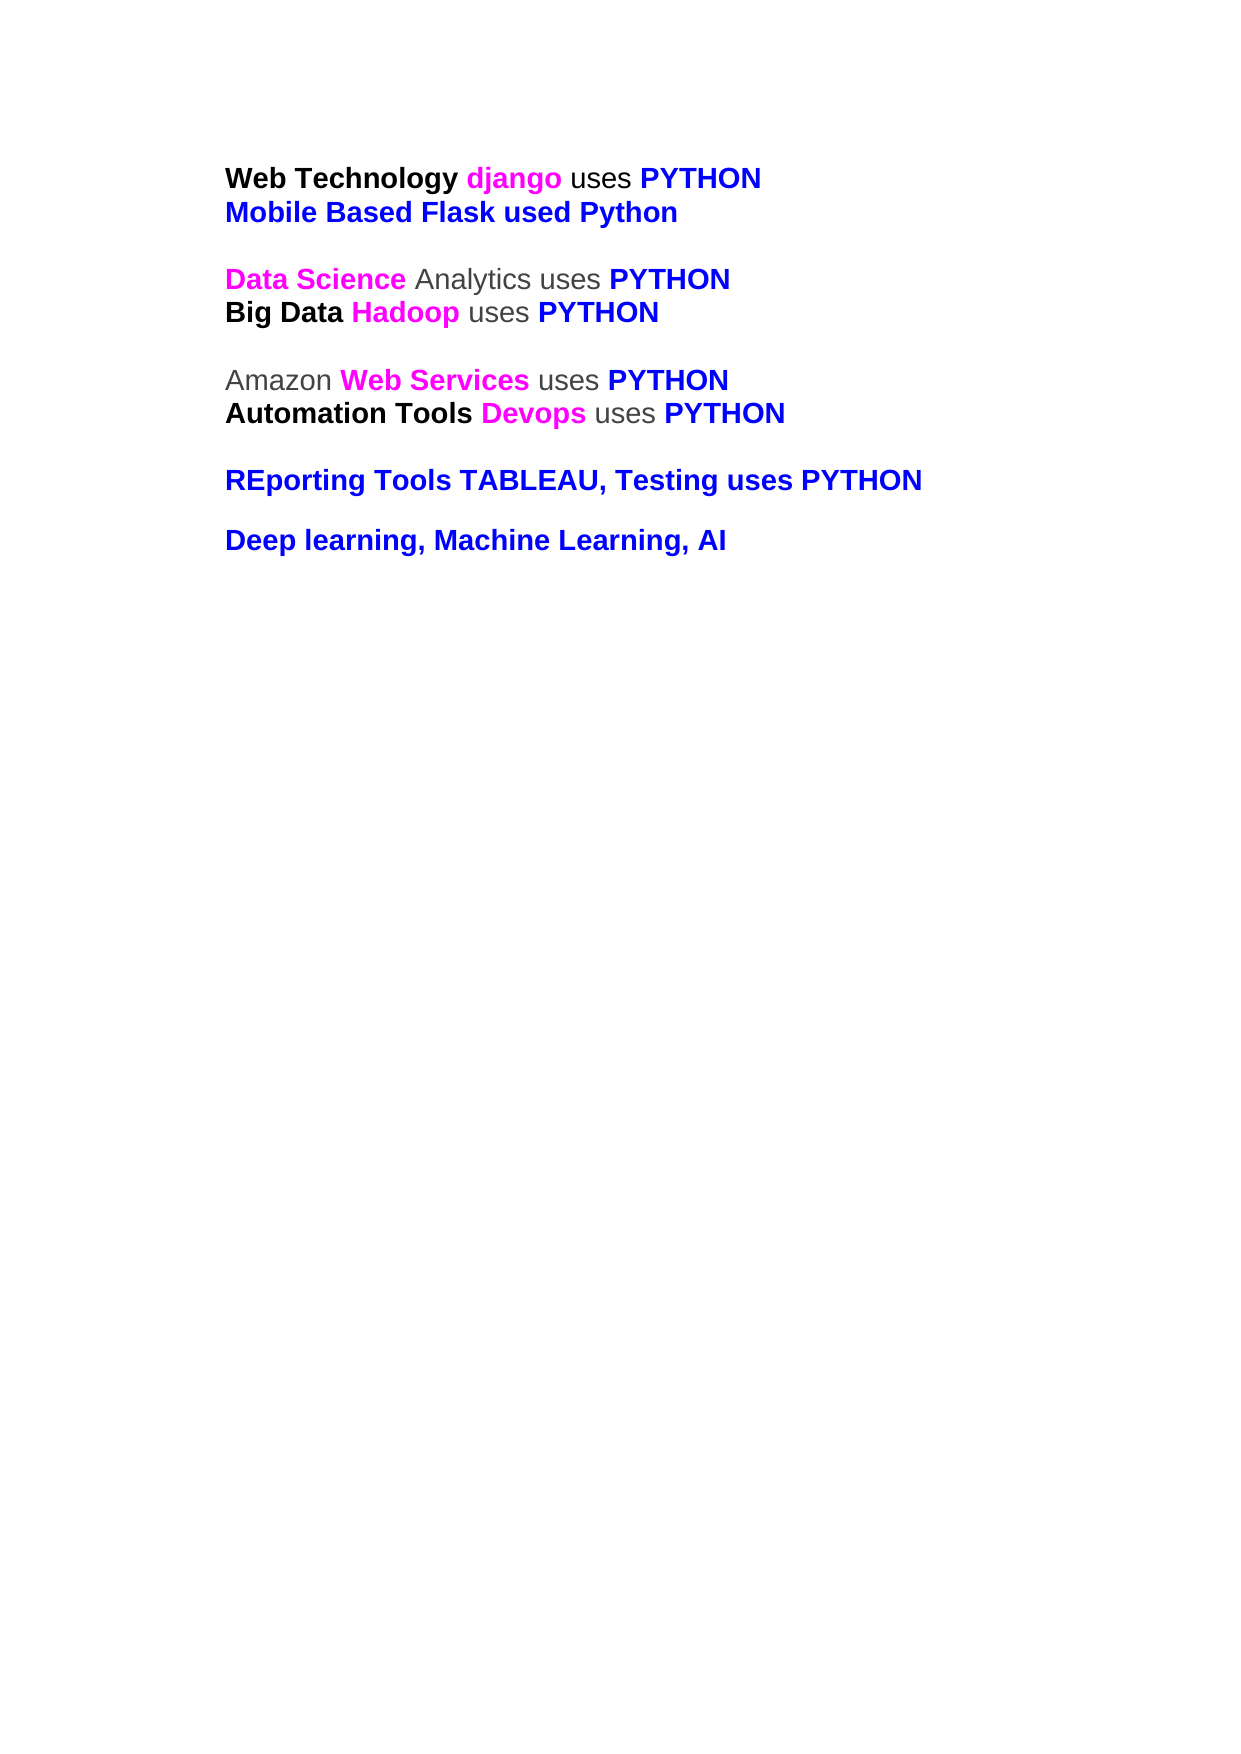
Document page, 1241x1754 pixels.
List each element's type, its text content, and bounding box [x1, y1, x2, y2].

text Deep learning, Machine Learning, AI [150, 523, 1165, 557]
text Amazon Web Services uses PYTHON [150, 362, 1165, 396]
text Web Technology django uses PYTHON [150, 161, 1165, 195]
text REporting Tools TABLEAU, Testing uses PYTHON [150, 463, 1165, 497]
text Mobile Based Flask used Python [150, 195, 1165, 228]
text Big Data Hadoop uses PYTHON [150, 295, 1165, 329]
text Automation Tools Devops uses PYTHON [150, 396, 1165, 429]
text Data Science Analytics uses PYTHON [150, 262, 1165, 295]
